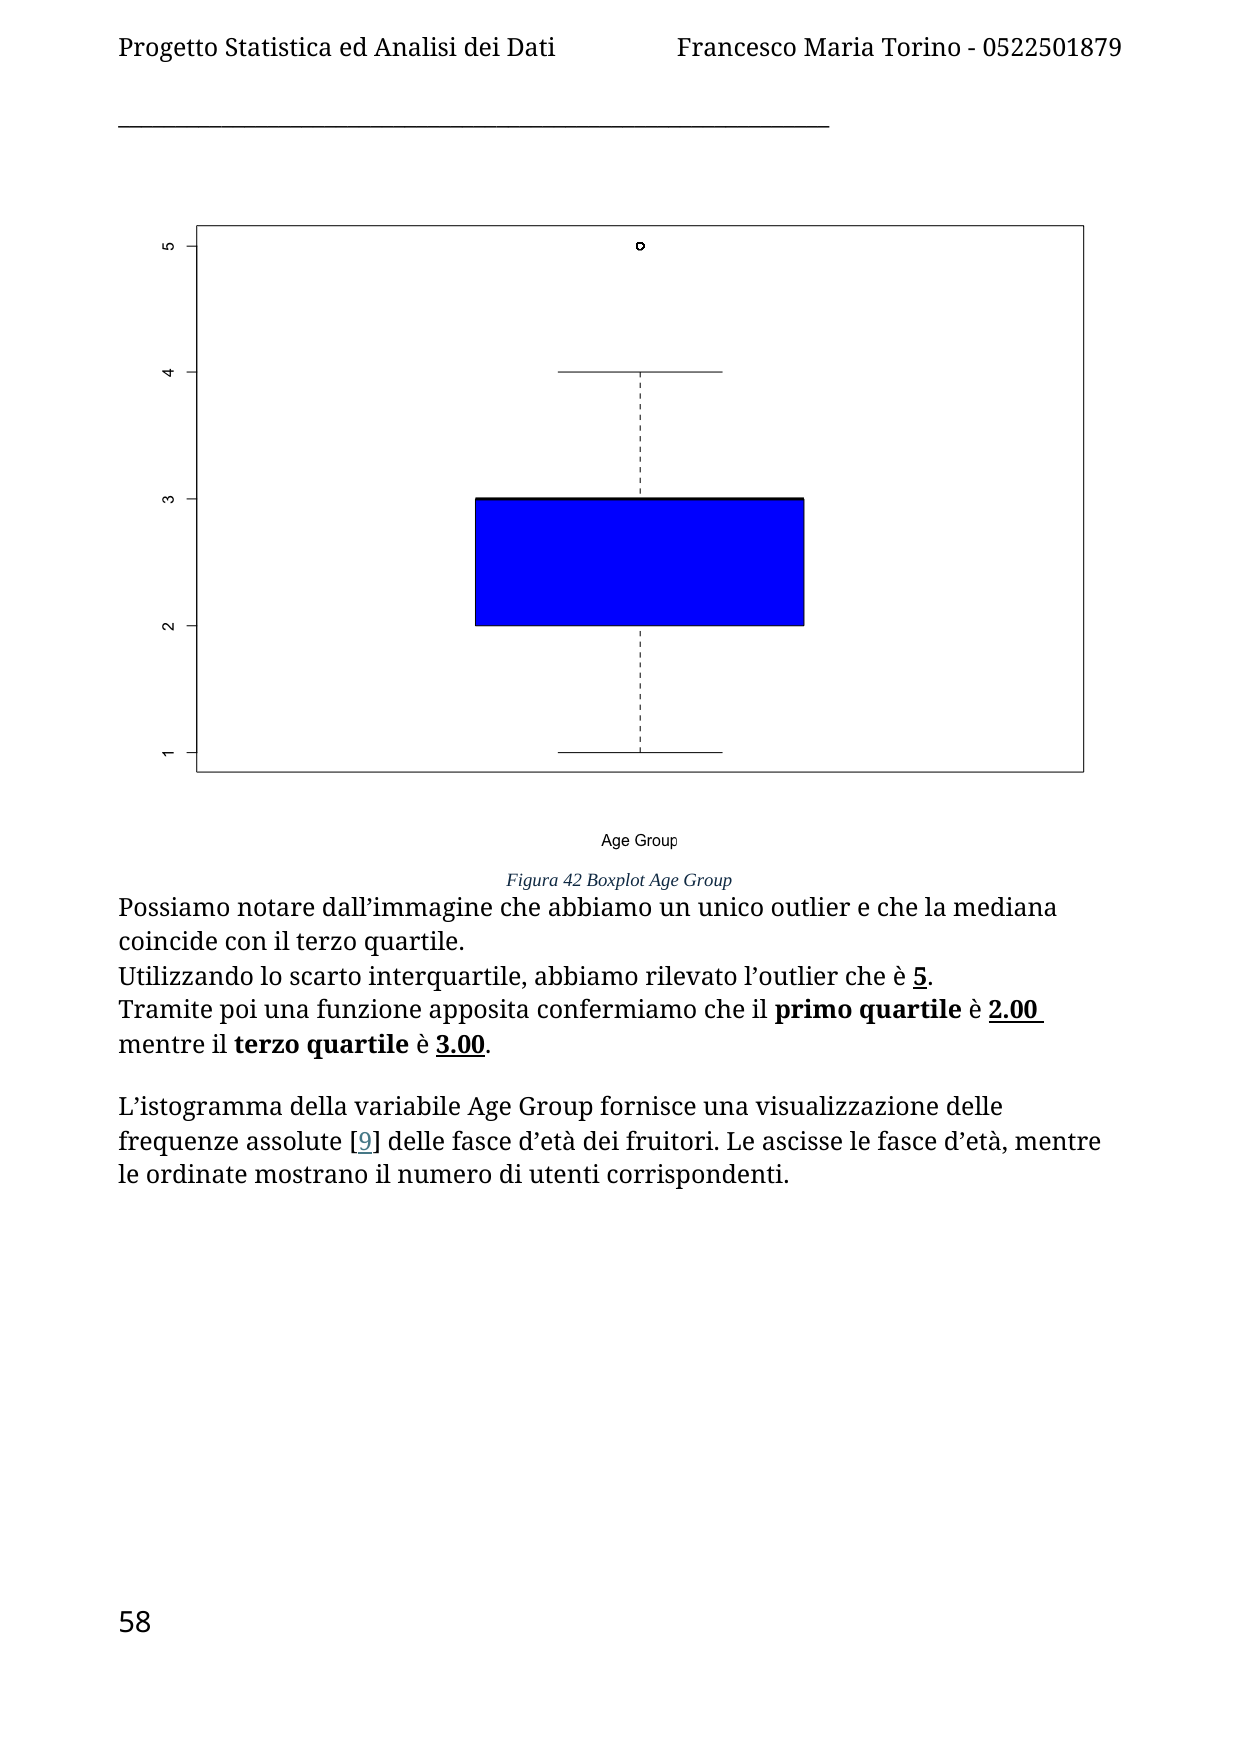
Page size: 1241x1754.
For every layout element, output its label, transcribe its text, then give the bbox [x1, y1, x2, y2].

text Figura Boxplot Age Group [118, 869, 1122, 890]
text L’istogramma della variabile Age Group fornisce una visualizzazione delle frequenze assolute [9] delle fasce d’età dei fruitori. Le ascisse le fasce d’età, mentre le ordinate mostrano il numero di utenti corrispondenti. [118, 1089, 1122, 1191]
text Tramite poi una funzione apposita confermiamo che il primo quartile è 2.00 mentre il terzo quartile è 3.00. [118, 992, 1122, 1060]
picture [118, 147, 1123, 869]
text Possiamo notare dall’immagine che abbiamo un unico outlier e che la mediana coincide con il terzo quartile. Utilizzando lo scarto interquartile, abbiamo rilevato l’outlier che è 5. [118, 890, 1122, 992]
